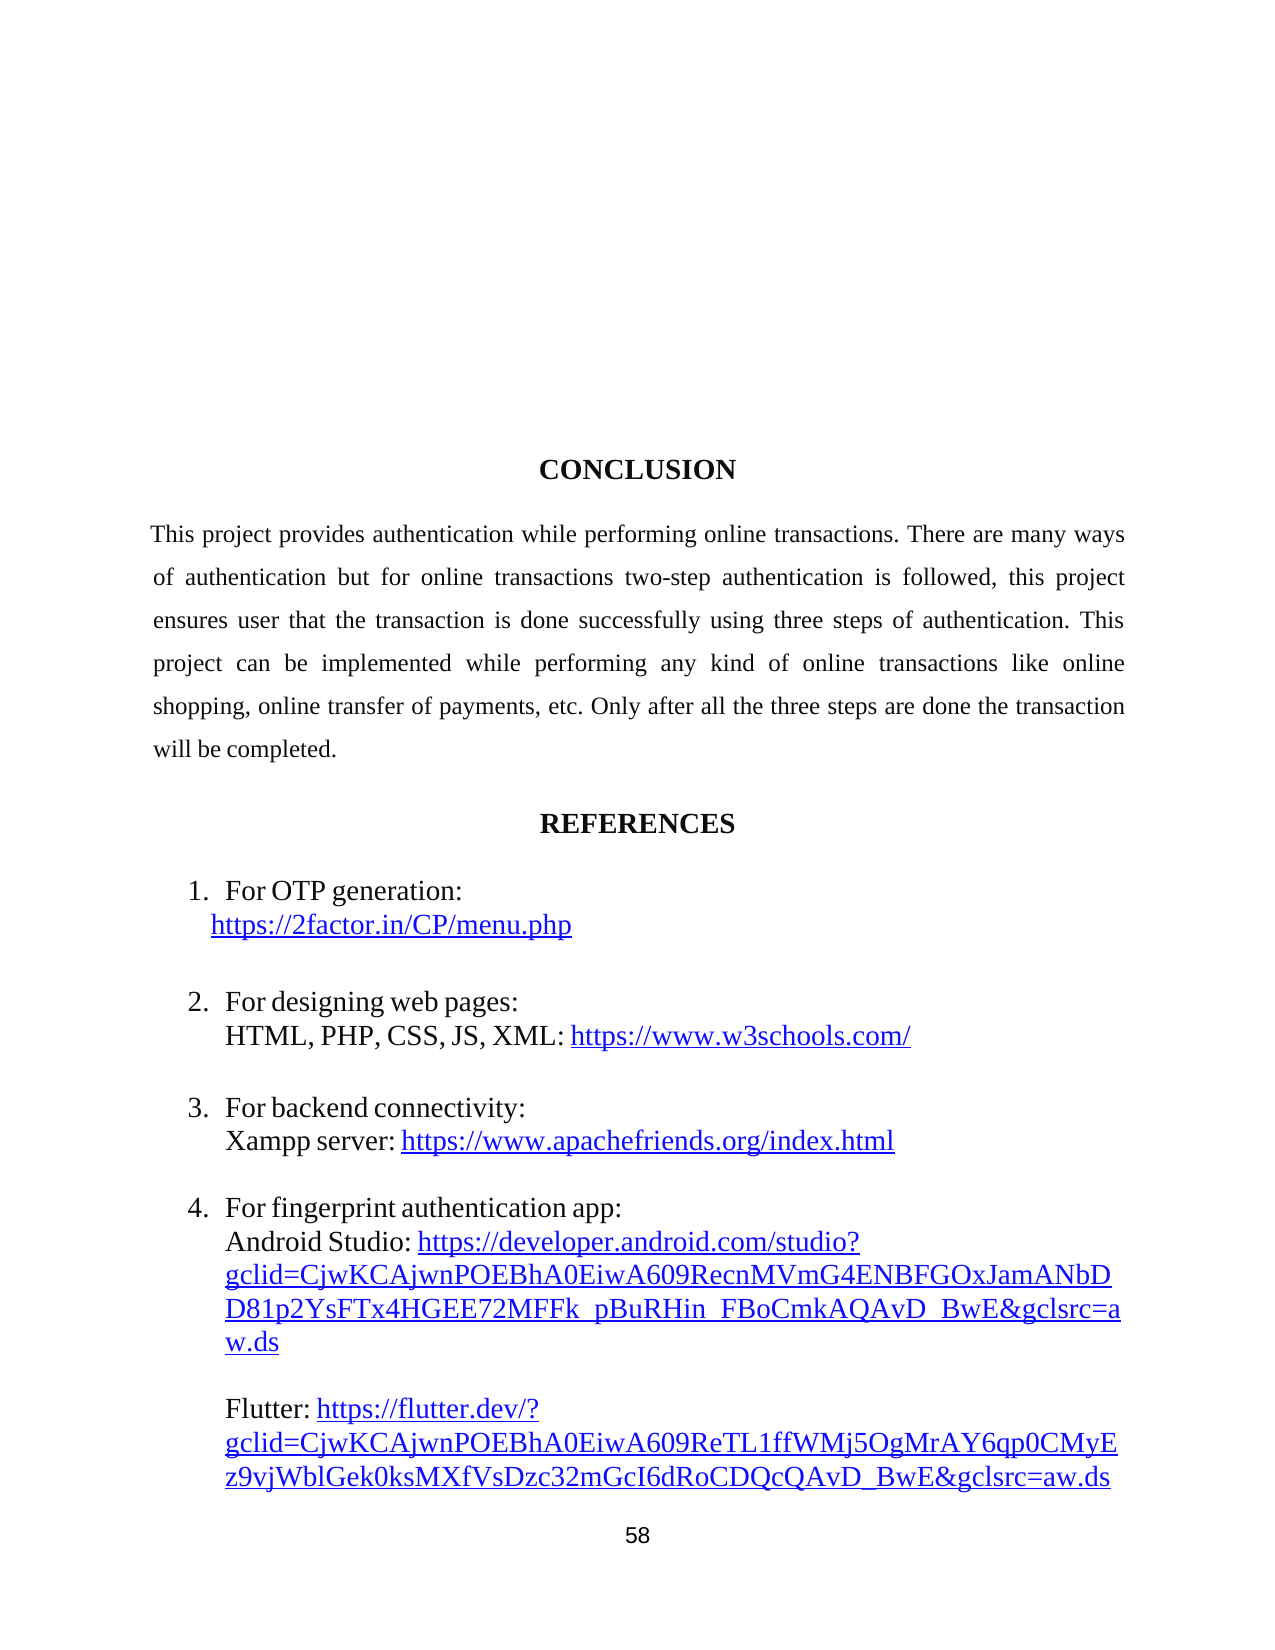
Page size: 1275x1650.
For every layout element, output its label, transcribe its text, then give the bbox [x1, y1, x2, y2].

text REFERENCES [150, 806, 1125, 840]
text This iproject iprovides iauthentication iwhile iperforming ionline itransactions. iThere iare imany iways iof iauthentication ibut ifor ionline itransactions itwo-step iauthentication iis ifollowed, ithis iproject iensures iuser ithat ithe itransaction iis idone isuccessfully iusing ithree isteps iof iauthentication. iThis iproject ican ibe iimplemented iwhile iperforming iany ikind iof ionline itransactions ilike ionline ishopping, ionline itransfer iof ipayments, ietc. iOnly iafter iall ithe ithree isteps iare idone ithe itransaction iwill ibe icompleted. [150, 519, 1125, 763]
text CONCLUSION [150, 452, 1125, 485]
list For ifingerprint iauthentication iapp: [187, 1190, 1125, 1224]
list Flutter: ihttps://flutter.dev/?gclid=CjwKCAjwnPOEBhA0EiwA609ReTL1ffWMj5OgMrAY6qp0CMyEz9vjWblGek0ksMXfVsDzc32mGcI6dRoCDQcQAvD_BwE&gclsrc=aw.ds [225, 1392, 1125, 1492]
list Xampp iserver: ihttps://www.apachefriends.org/index.html [225, 1123, 1125, 1157]
text i i i i i i i i i i ihttps://2factor.in/CP/menu.php [150, 907, 1125, 941]
list For ibackend iconnectivity: i [187, 1090, 1125, 1123]
list Android iStudio: ihttps://developer.android.com/studio?gclid=CjwKCAjwnPOEBhA0EiwA609RecnMVmG4ENBFGOxJamANbDD81p2YsFTx4HGEE72MFFk_pBuRHin_FBoCmkAQAvD_BwE&gclsrc=aw.ds [225, 1224, 1125, 1358]
list For iOTP igeneration: [187, 873, 1125, 907]
list For idesigning iweb ipages: HTML, iPHP, iCSS, iJS, iXML: ihttps://www.w3schools.com/ [187, 984, 1125, 1051]
